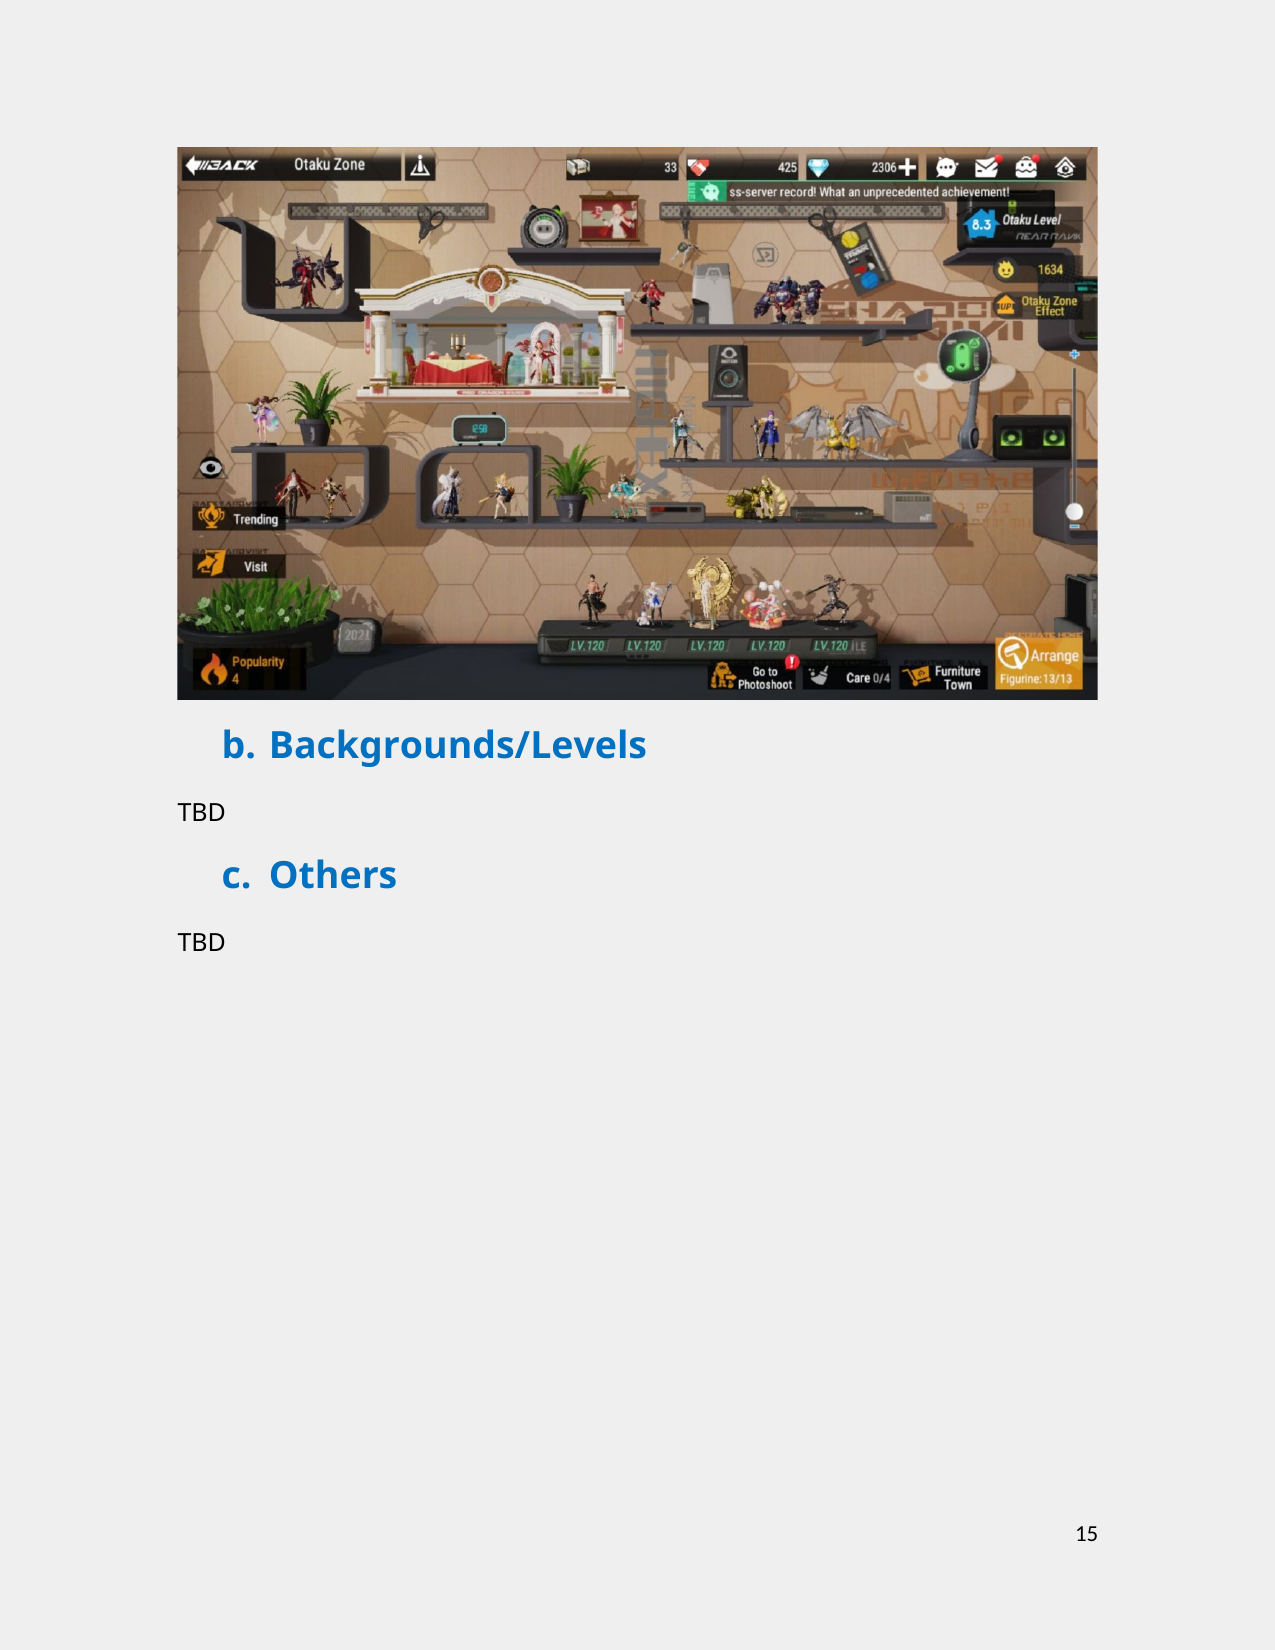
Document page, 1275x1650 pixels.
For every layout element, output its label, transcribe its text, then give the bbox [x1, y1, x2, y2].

picture [177, 147, 1098, 700]
subtitle Backgrounds/Levels [221, 718, 1098, 769]
subtitle Others [221, 848, 1098, 899]
text TBD [177, 795, 1098, 829]
text TBD [177, 925, 1098, 959]
